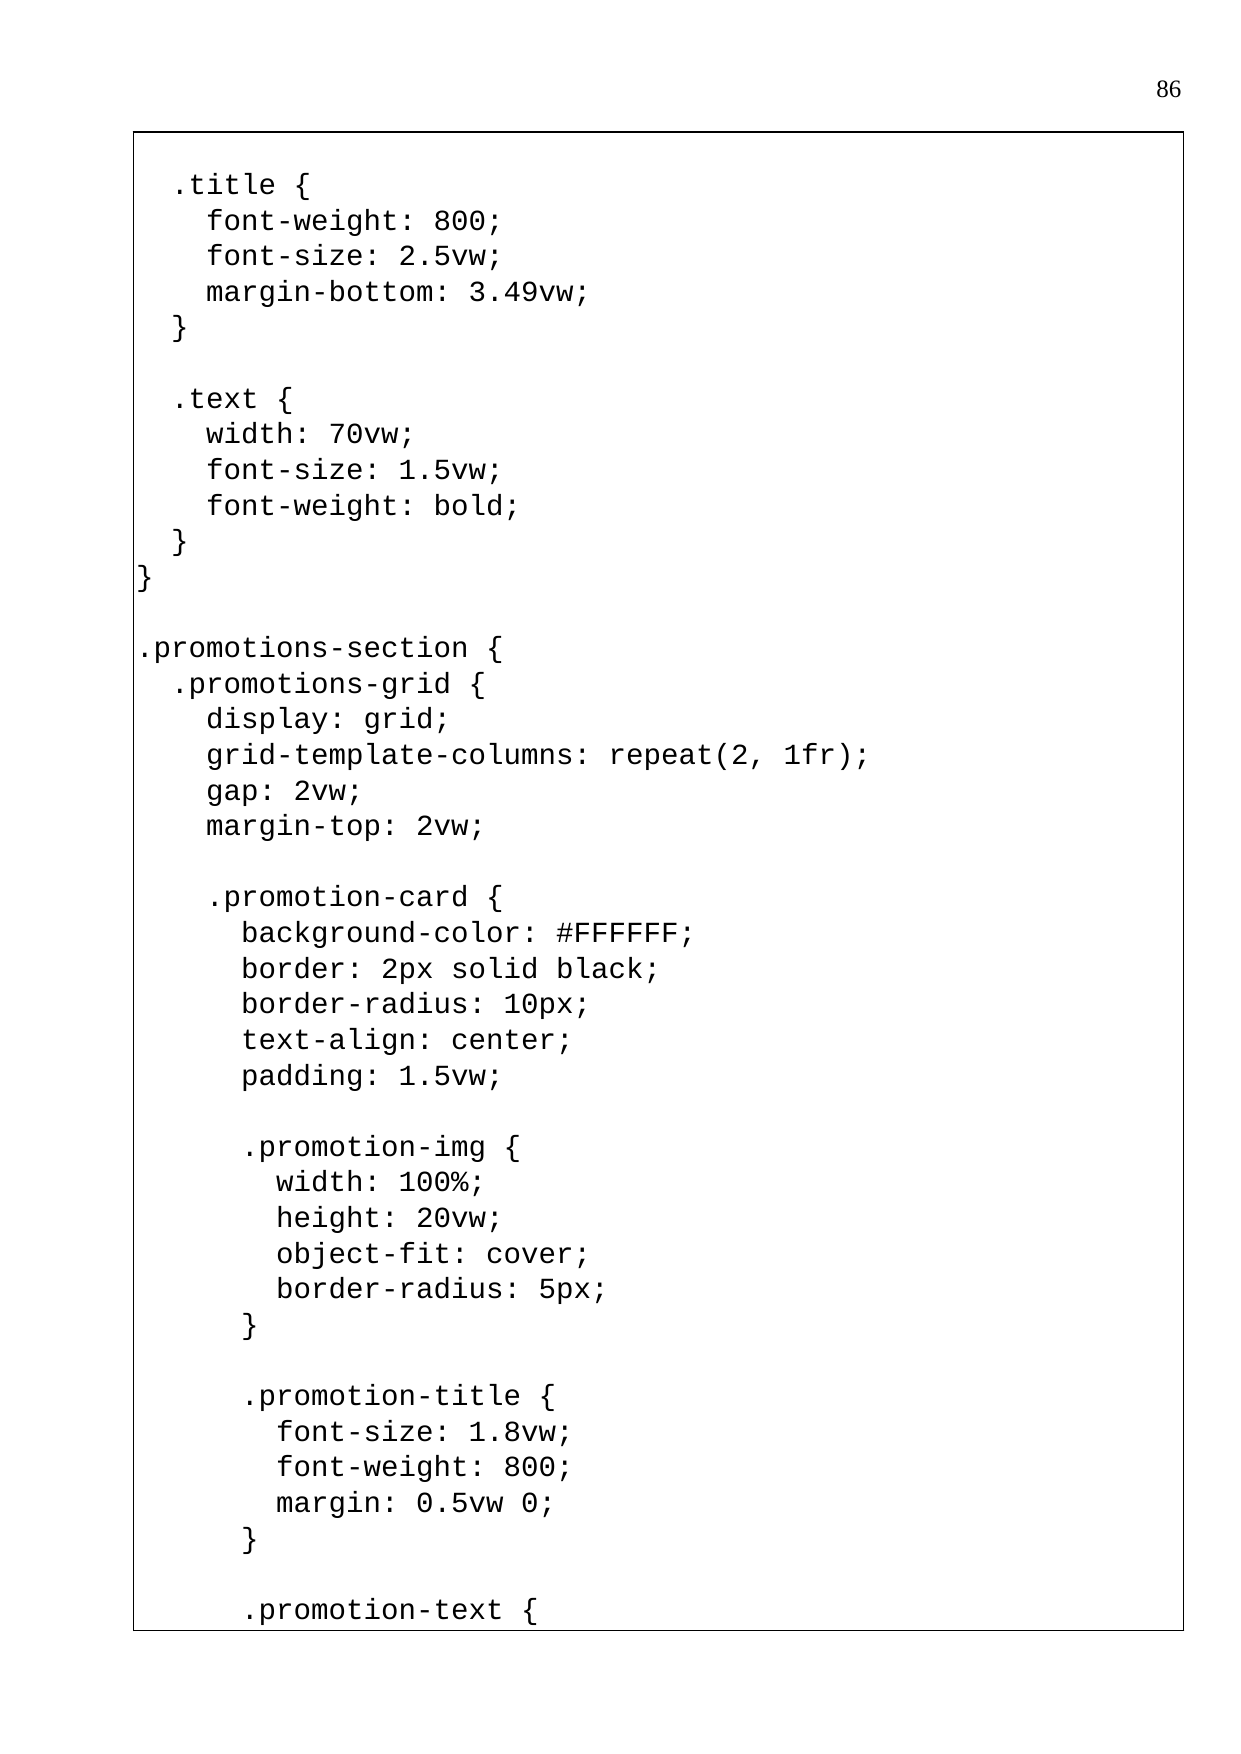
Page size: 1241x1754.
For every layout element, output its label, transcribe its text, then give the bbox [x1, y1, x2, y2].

text border: 2px solid black; [134, 951, 1183, 986]
text margin-bottom: 3.49vw; [134, 274, 1183, 309]
text border-radius: 10px; [134, 986, 1183, 1022]
text padding: 1.5vw; [134, 1058, 1183, 1094]
text .title { [134, 167, 1183, 203]
text } [134, 309, 1183, 346]
text .promotion-card { [134, 879, 1183, 915]
text font-weight: bold; [134, 488, 1183, 523]
text text-align: center; [134, 1022, 1183, 1058]
text .text { [134, 381, 1183, 416]
text gap: 2vw; [134, 773, 1183, 808]
text border-radius: 5px; [134, 1271, 1183, 1307]
text font-weight: 800; [134, 1449, 1183, 1485]
text .promotions-grid { [134, 666, 1183, 701]
text font-size: 1.5vw; [134, 452, 1183, 488]
text font-size: 2.5vw; [134, 238, 1183, 274]
text width: 70vw; [134, 416, 1183, 452]
text .promotion-img { [134, 1129, 1183, 1164]
text width: 100%; [134, 1164, 1183, 1200]
text } [134, 1521, 1183, 1557]
text height: 20vw; [134, 1200, 1183, 1236]
text } [134, 523, 1183, 559]
text } [134, 1307, 1183, 1343]
text grid-template-columns: repeat(2, 1fr); [134, 737, 1183, 773]
text margin-top: 2vw; [134, 808, 1183, 844]
text font-size: 1.8vw; [134, 1414, 1183, 1449]
text } [134, 559, 1183, 595]
text .promotion-title { [134, 1378, 1183, 1414]
text .promotions-section { [134, 630, 1183, 666]
text display: grid; [134, 701, 1183, 737]
text font-weight: 800; [134, 203, 1183, 238]
text background-color: #FFFFFF; [134, 915, 1183, 951]
text margin: 0.5vw 0; [134, 1485, 1183, 1521]
text .promotion-text { [134, 1592, 1183, 1630]
text object-fit: cover; [134, 1236, 1183, 1271]
